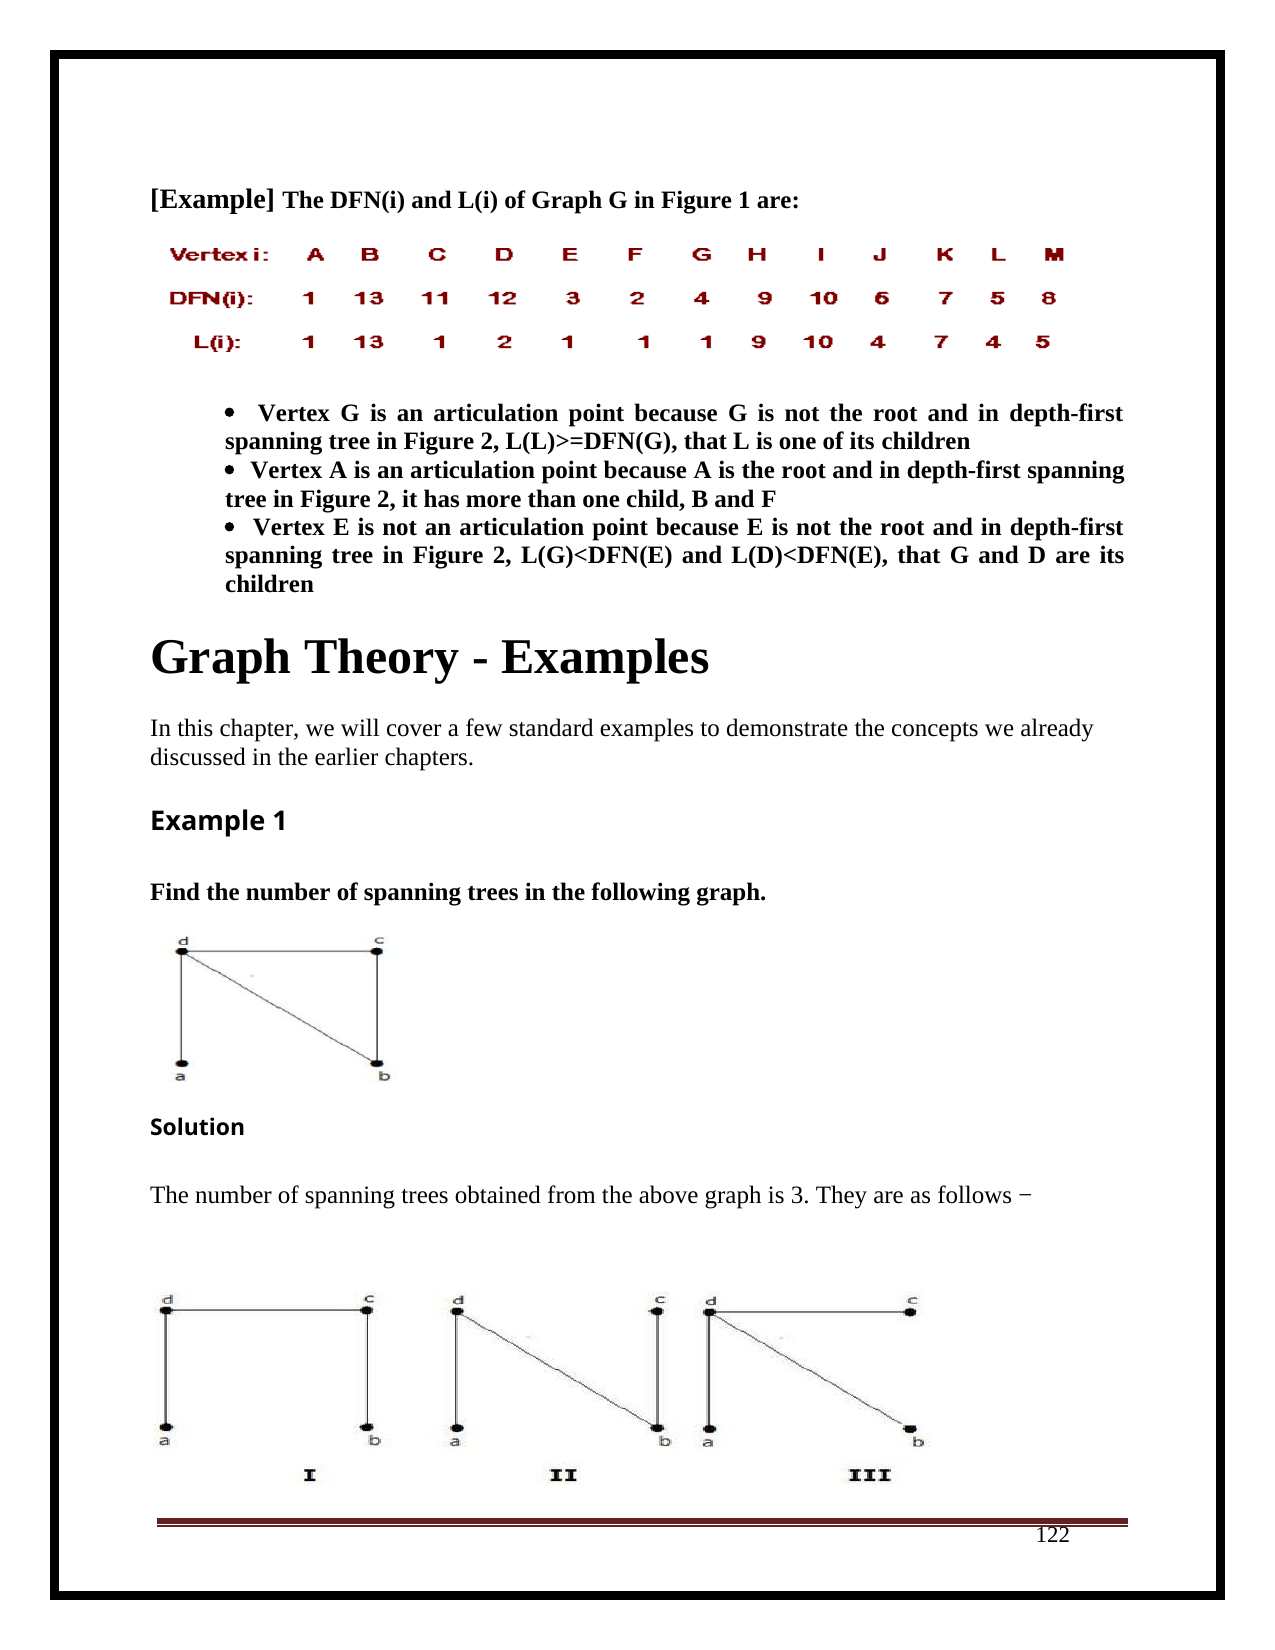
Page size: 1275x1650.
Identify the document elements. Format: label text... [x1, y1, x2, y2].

list Vertex G is an articulation point because G is not the root and in depth-first spanning tree in Figure 2, L(L)>=DFN(G), that L is one of its children [225, 398, 1126, 455]
text [Example] The DFN(i) and L(i) of Graph G in Figure 1 are: [150, 182, 1181, 215]
text Find the number of spanning trees in the following graph. [150, 877, 1181, 906]
text Graph Theory - Examples [150, 627, 1181, 685]
picture [170, 248, 1064, 352]
picture [153, 1291, 932, 1485]
text Solution [150, 1111, 1181, 1142]
list Vertex A is an articulation point because A is the root and in depth-first spanning tree in Figure 2, it has more than one child, B and F [225, 455, 1126, 513]
picture [162, 935, 397, 1082]
text The number of spanning trees obtained from the above graph is 3. They are as follows − [150, 1180, 1181, 1209]
text In this chapter, we will cover a few standard examples to demonstrate the concepts we already discussed in the earlier chapters. [150, 713, 1096, 771]
text Example 1 [150, 801, 1181, 838]
list Vertex E is not an articulation point because E is not the root and in depth-first spanning tree in Figure 2, L(G)<DFN(E) and L(D)<DFN(E), that G and D are its children [225, 513, 1126, 598]
